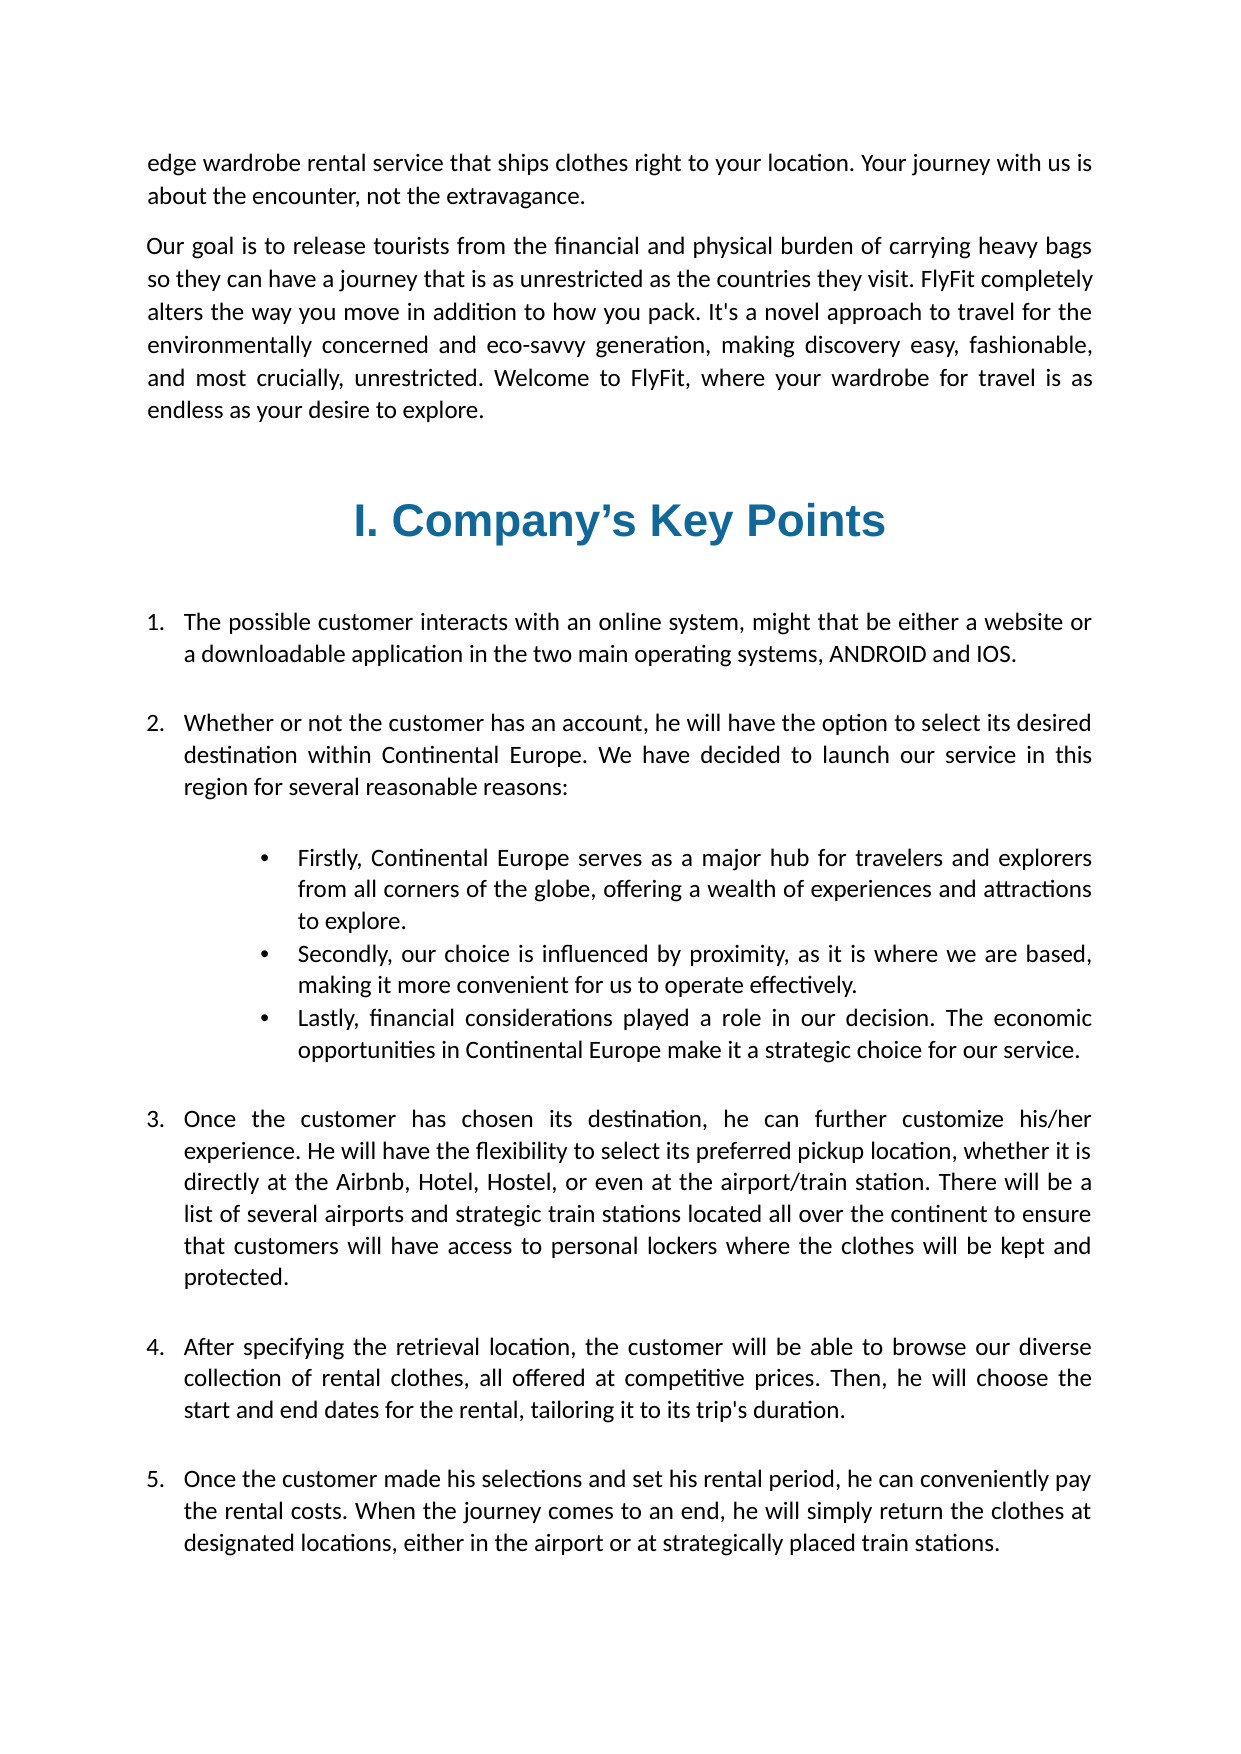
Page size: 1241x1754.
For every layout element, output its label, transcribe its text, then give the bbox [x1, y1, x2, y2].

list Firstly, Continental Europe serves as a major hub for travelers and explorers from all corners of the globe, offering a wealth of experiences and attractions to explore. [260, 842, 1093, 936]
list Secondly, our choice is influenced by proximity, as it is where we are based, making it more convenient for us to operate effectively. [260, 938, 1093, 1000]
list The possible customer interacts with an online system, might that be either a website or a downloadable application in the two main operating systems, ANDROID and IOS. [146, 606, 1093, 668]
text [146, 147, 1094, 211]
text Our goal is to release tourists from the financial and physical burden of carrying heavy bags so they can have a journey that is as unrestricted as the countries they visit. FlyFit completely alters the way you move in addition to how you pack. It's a novel approach to travel for the environmentally concerned and eco-savvy generation, making discovery easy, fashionable, and most crucially, unrestricted. Welcome to FlyFit, where your wardrobe for travel is as endless as your desire to explore. [146, 230, 1094, 425]
list Once the customer made his selections and set his rental period, he can conveniently pay the rental costs. When the journey comes to an end, he will simply return the clothes at designated locations, either in the airport or at strategically placed train stations. [146, 1463, 1093, 1557]
list Once the customer has chosen its destination, he can further customize his/her experience. He will have the flexibility to select its preferred pickup location, whether it is directly at the Airbnb, Hotel, Hostel, or even at the airport/train station. There will be a list of several airports and strategic train stations located all over the continent to ensure that customers will have access to personal lockers where the clothes will be kept and protected. [146, 1103, 1093, 1292]
subtitle I. Company’s Key Points [96, 494, 1143, 547]
list Lastly, financial considerations played a role in our decision. The economic opportunities in Continental Europe make it a strategic choice for our service. [260, 1002, 1093, 1064]
list Whether or not the customer has an account, he will have the option to select its desired destination within Continental Europe. We have decided to launch our service in this region for several reasonable reasons: [146, 707, 1093, 801]
list After specifying the retrieval location, the customer will be able to browse our diverse collection of rental clothes, all offered at competitive prices. Then, he will choose the start and end dates for the rental, tailoring it to its trip's duration. [146, 1331, 1093, 1424]
